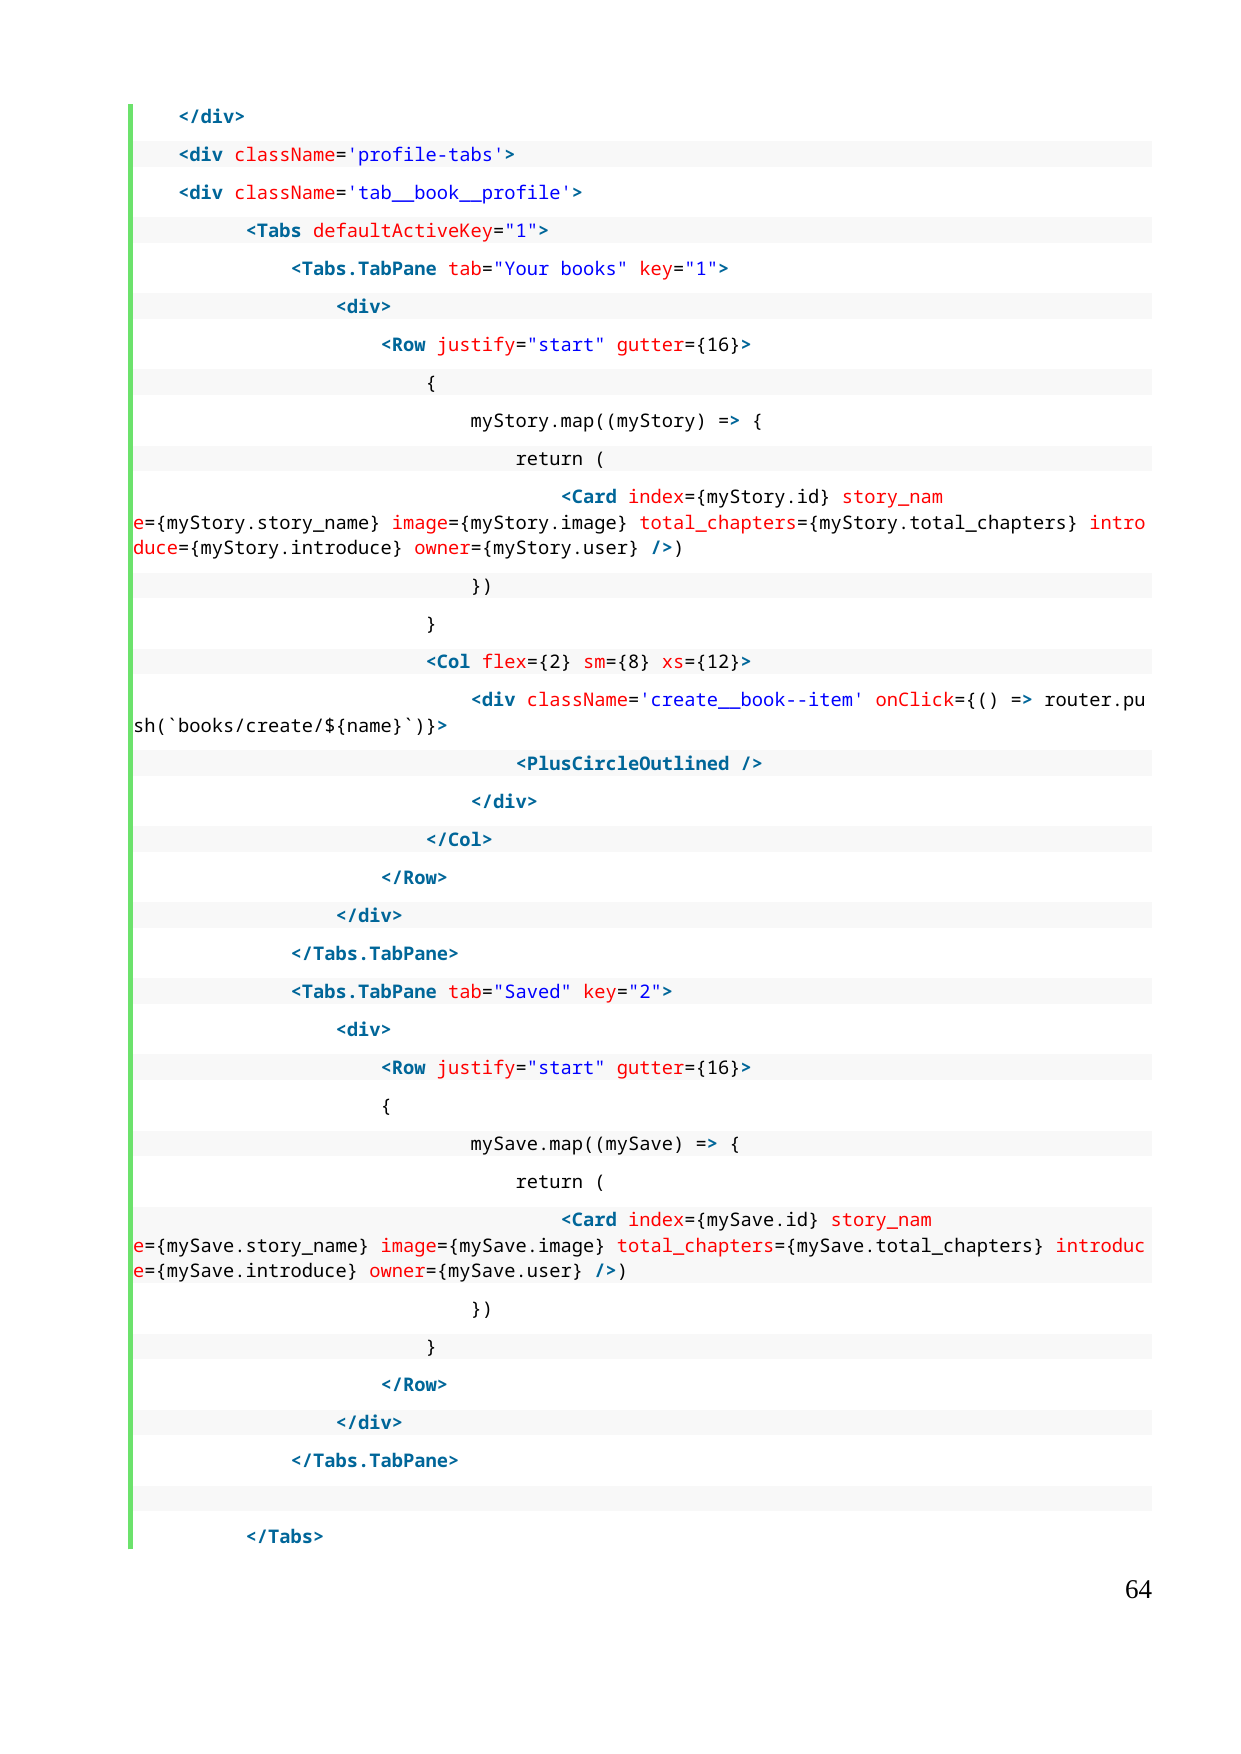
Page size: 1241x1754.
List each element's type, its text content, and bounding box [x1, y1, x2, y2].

text }) [133, 1296, 1152, 1321]
text <Row justify="start" gutter={16}> [133, 1054, 1152, 1080]
text </div> [133, 103, 1152, 129]
text <div className='create__book--item' onClick={() => router.push(`books/create/${name}`)}> [133, 687, 1152, 738]
text </div> [133, 1410, 1152, 1435]
text </Tabs.TabPane> [133, 1448, 1152, 1473]
text mySave.map((mySave) => { [133, 1131, 1152, 1156]
text return ( [133, 1168, 1152, 1194]
text <Card index={mySave.id} story_name={mySave.story_name} image={mySave.image} total_chapters={mySave.total_chapters} introduce={mySave.introduce} owner={mySave.user} />) [133, 1207, 1152, 1283]
text <Tabs defaultActiveKey="1"> [133, 217, 1152, 243]
text return ( [133, 446, 1152, 471]
text <Tabs.TabPane tab="Saved" key="2"> [133, 978, 1152, 1004]
text </Tabs.TabPane> [133, 940, 1152, 966]
text </Row> [133, 864, 1152, 890]
text <Row justify="start" gutter={16}> [133, 332, 1152, 357]
text }) [133, 573, 1152, 598]
text <Card index={myStory.id} story_name={myStory.story_name} image={myStory.image} total_chapters={myStory.total_chapters} introduce={myStory.introduce} owner={myStory.user} />) [133, 484, 1152, 560]
text <div className='tab__book__profile'> [133, 179, 1152, 205]
text <Col flex={2} sm={8} xs={12}> [133, 649, 1152, 674]
text <div className='profile-tabs'> [133, 141, 1152, 167]
text <Tabs.TabPane tab="Your books" key="1"> [133, 256, 1152, 281]
text </Tabs> [133, 1524, 1152, 1549]
text </Row> [133, 1372, 1152, 1397]
text </div> [133, 902, 1152, 928]
text </div> [133, 788, 1152, 814]
text </Col> [133, 826, 1152, 852]
text } [133, 611, 1152, 636]
text <PlusCircleOutlined /> [133, 750, 1152, 776]
text <div> [133, 1016, 1152, 1042]
text } [133, 1334, 1152, 1359]
text myStory.map((myStory) => { [133, 408, 1152, 433]
text <div> [133, 293, 1152, 319]
text { [133, 1092, 1152, 1118]
text { [133, 369, 1152, 395]
